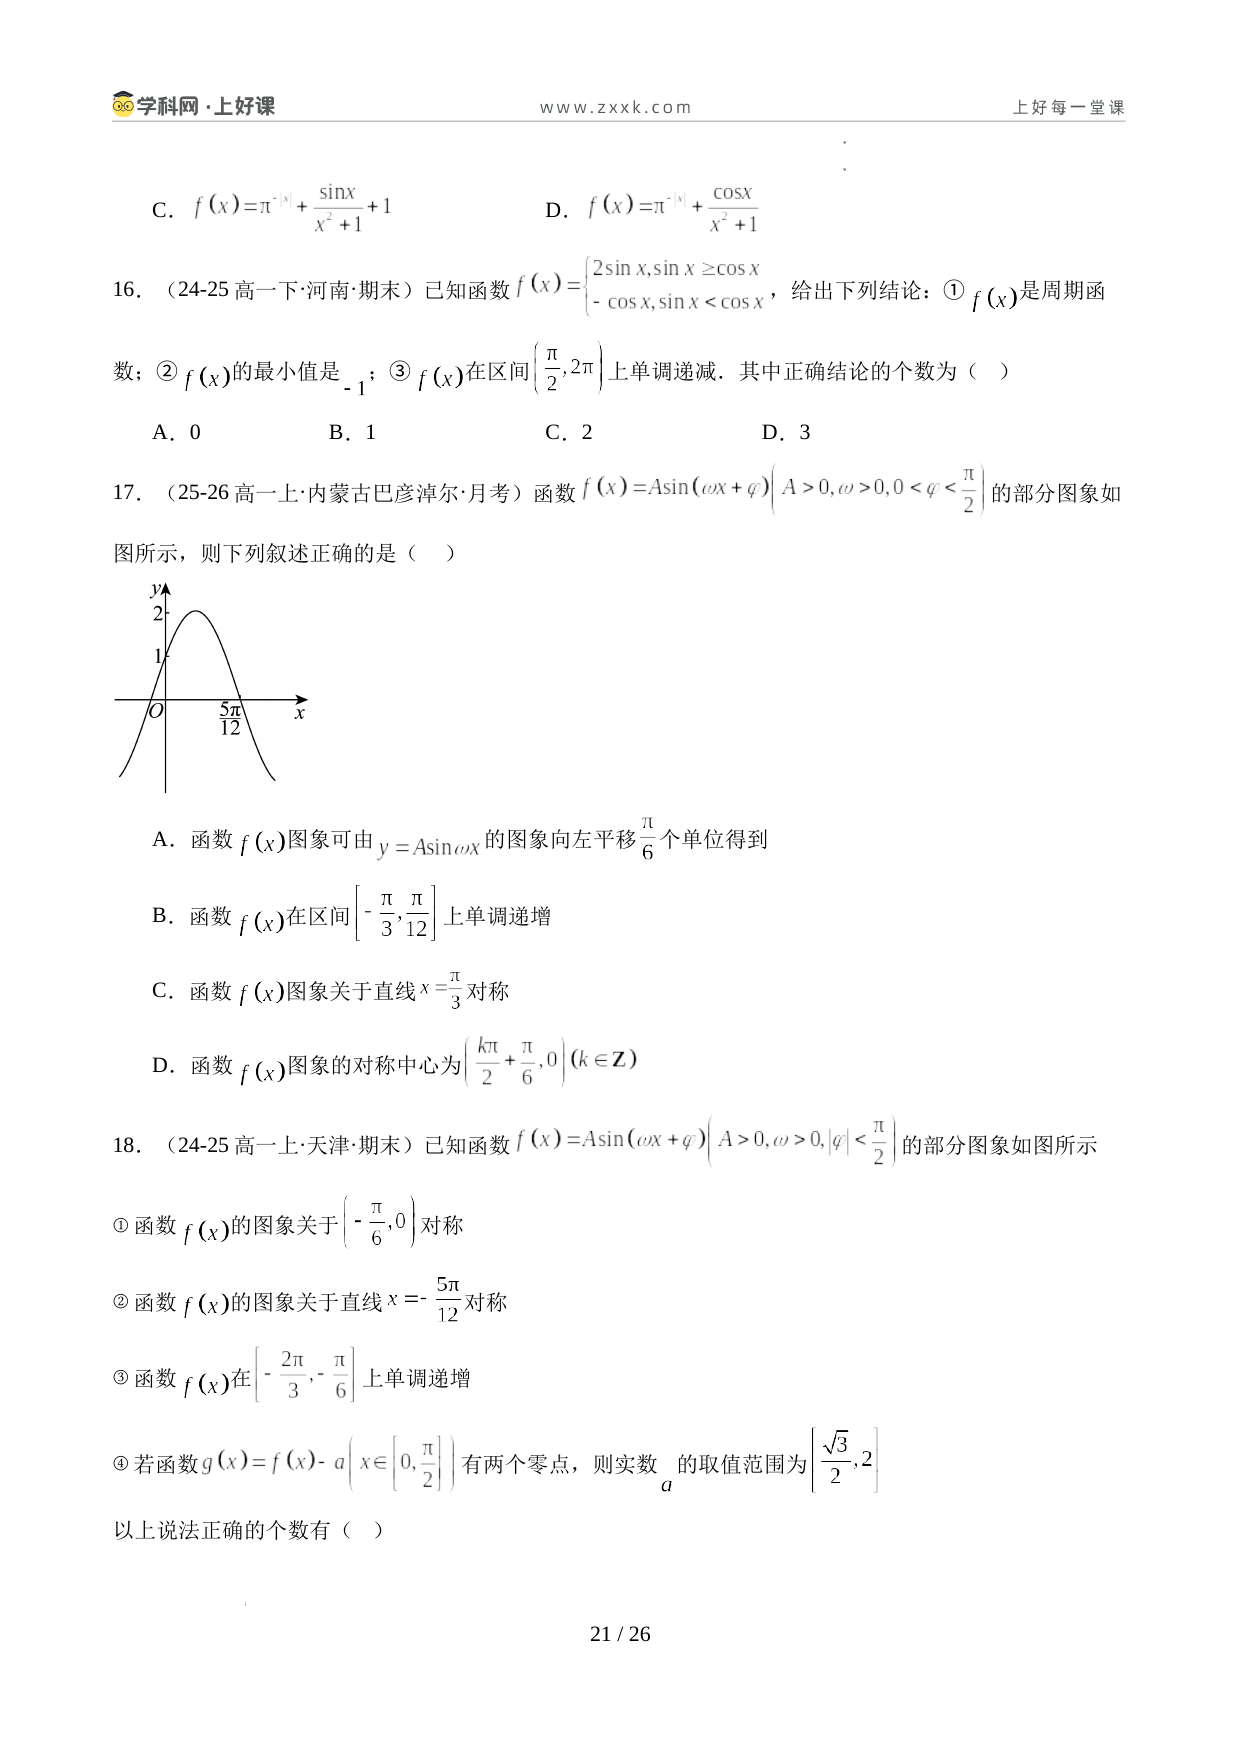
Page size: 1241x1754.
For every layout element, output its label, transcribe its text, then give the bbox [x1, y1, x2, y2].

text D．函数图象的对称中心为 [152, 1031, 1128, 1098]
text ④若函数有两个零点，则实数的取值范围为 [112, 1424, 1128, 1502]
text A．0 B．1 C．2 D．3 [152, 418, 1128, 445]
text 16．（24-25高一下·河南·期末）已知函数，给出下列结论：①是周期函数；②的最小值是；③在区间上单调递减．其中正确结论的个数为（ ） [112, 253, 1128, 404]
text 18．（24-25高一上·天津·期末）已知函数的部分图象如图所示 [112, 1111, 1128, 1178]
text ③函数在上单调递增 [112, 1344, 1128, 1410]
text A．函数图象可由的图象向左平移个单位得到 [152, 808, 1128, 869]
text C． D． [152, 179, 1128, 240]
picture [112, 90, 1128, 122]
text ②函数的图象关于直线对称 [112, 1271, 1128, 1330]
text 以上说法正确的个数有（ ） [112, 1515, 1128, 1544]
text B．函数在区间上单调递增 [152, 882, 1128, 948]
picture [112, 580, 310, 795]
text 17．（25-26高一上·内蒙古巴彦淖尔·月考）函数的部分图象如图所示，则下列叙述正确的是（ ） [112, 459, 1128, 567]
text ①函数的图象关于对称 [112, 1191, 1128, 1257]
text C．函数图象关于直线对称 [152, 962, 1128, 1018]
